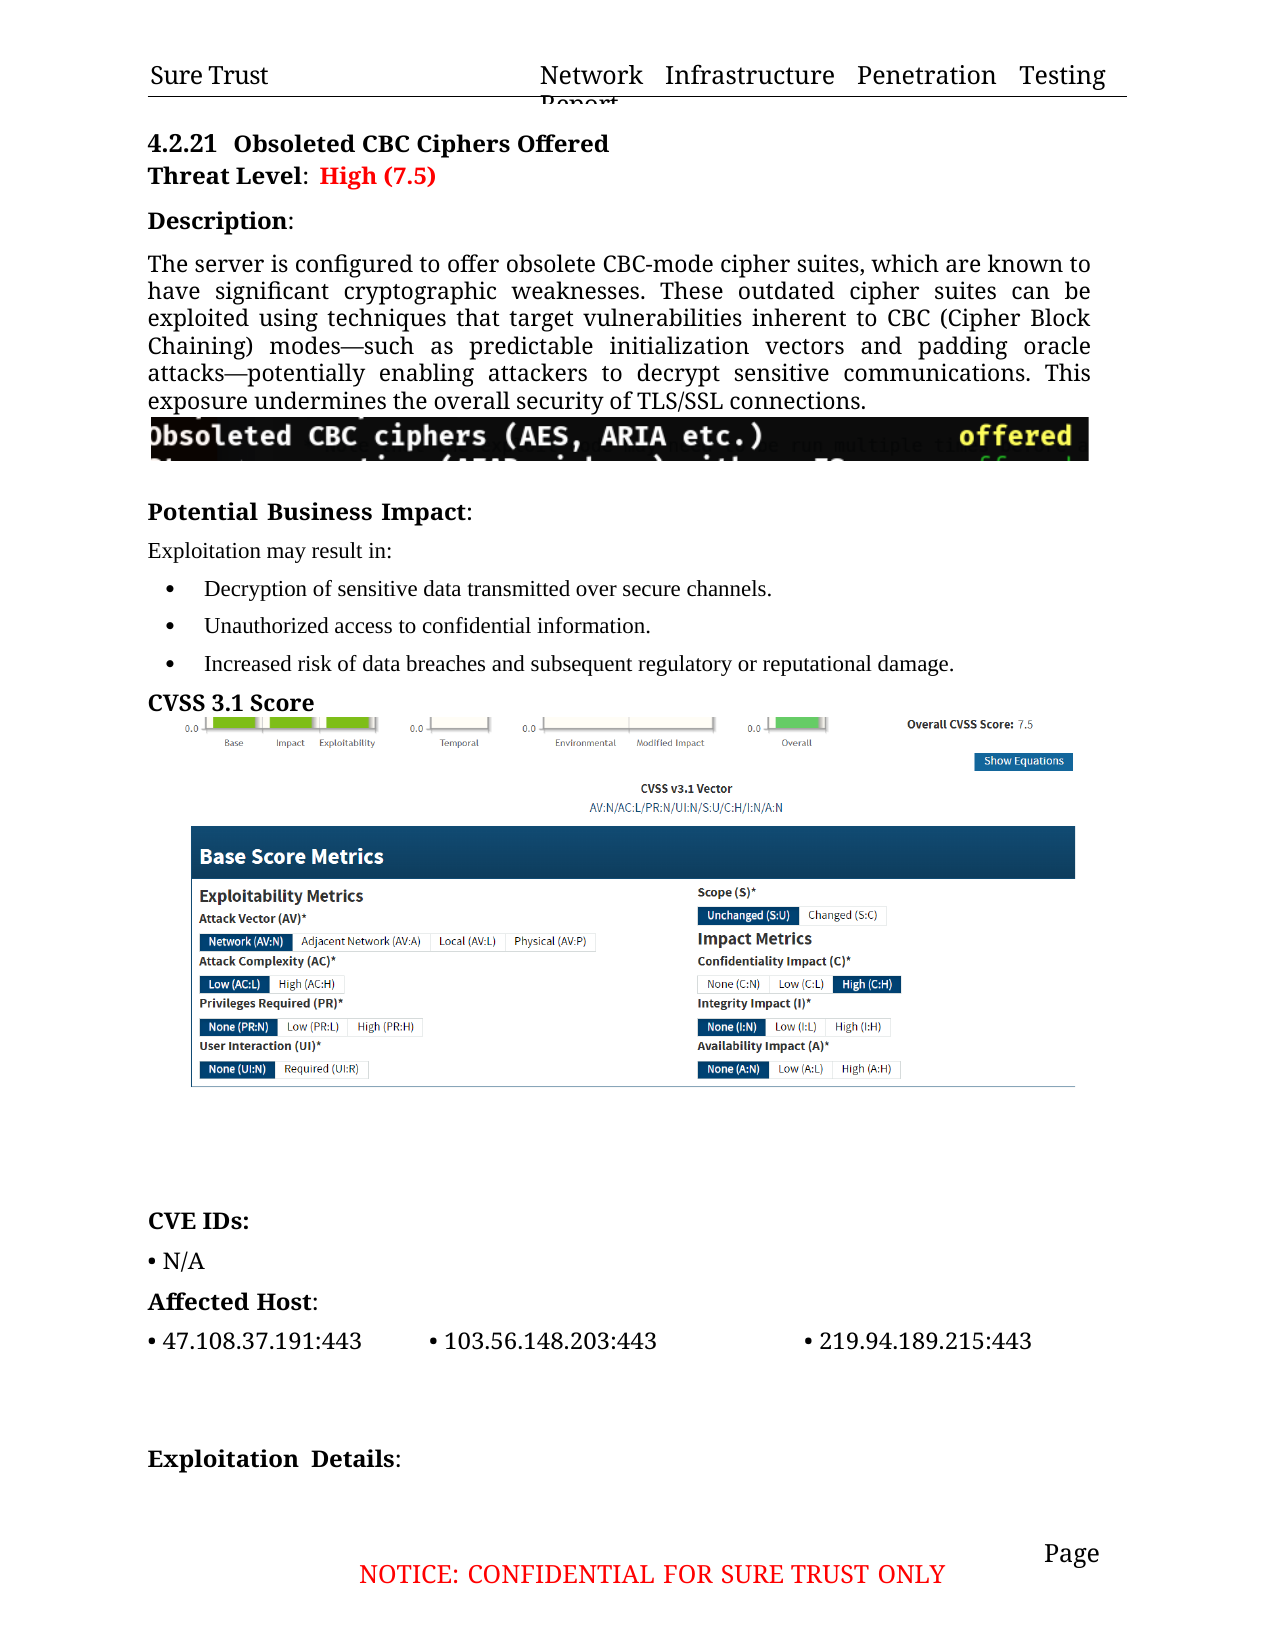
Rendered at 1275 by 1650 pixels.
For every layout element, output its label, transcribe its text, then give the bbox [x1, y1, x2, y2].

picture [164, 717, 1075, 1088]
list Decryption of sensitive data transmitted over secure channels. [166, 578, 1092, 601]
text CVSS 3.1 Score [147, 690, 1092, 717]
picture [151, 417, 1089, 461]
text • N/A [147, 1247, 1092, 1275]
text • 47.108.37.191:443 • 103.56.148.203:443 • 219.94.189.215:443 [147, 1327, 1092, 1355]
text The server is configured to offer obsolete CBC-mode cipher suites, which are known to have significant cryptographic weaknesses. These outdated cipher suites can be exploited using techniques that target vulnerabilities inherent to CBC (Cipher Block Chaining) modes—such as predictable initialization vectors and padding oracle attacks—potentially enabling attackers to decrypt sensitive communications. This exposure undermines the overall security of TLS/SSL connections. [147, 251, 1092, 416]
list Obsoleted CBC Ciphers Offered Threat Level: High (7.5) [147, 126, 1092, 191]
text CVE IDs: [148, 1207, 1092, 1235]
text Exploitation may result in: [147, 540, 1092, 563]
text Potential Business Impact: [147, 498, 1092, 526]
text Exploitation Details: [147, 1445, 1092, 1473]
list Unauthorized access to confidential information. [166, 615, 1092, 638]
list Increased risk of data breaches and subsequent regulatory or reputational damage. [166, 652, 1092, 676]
text Affected Host: [147, 1288, 1092, 1316]
text Description: [147, 205, 1092, 237]
